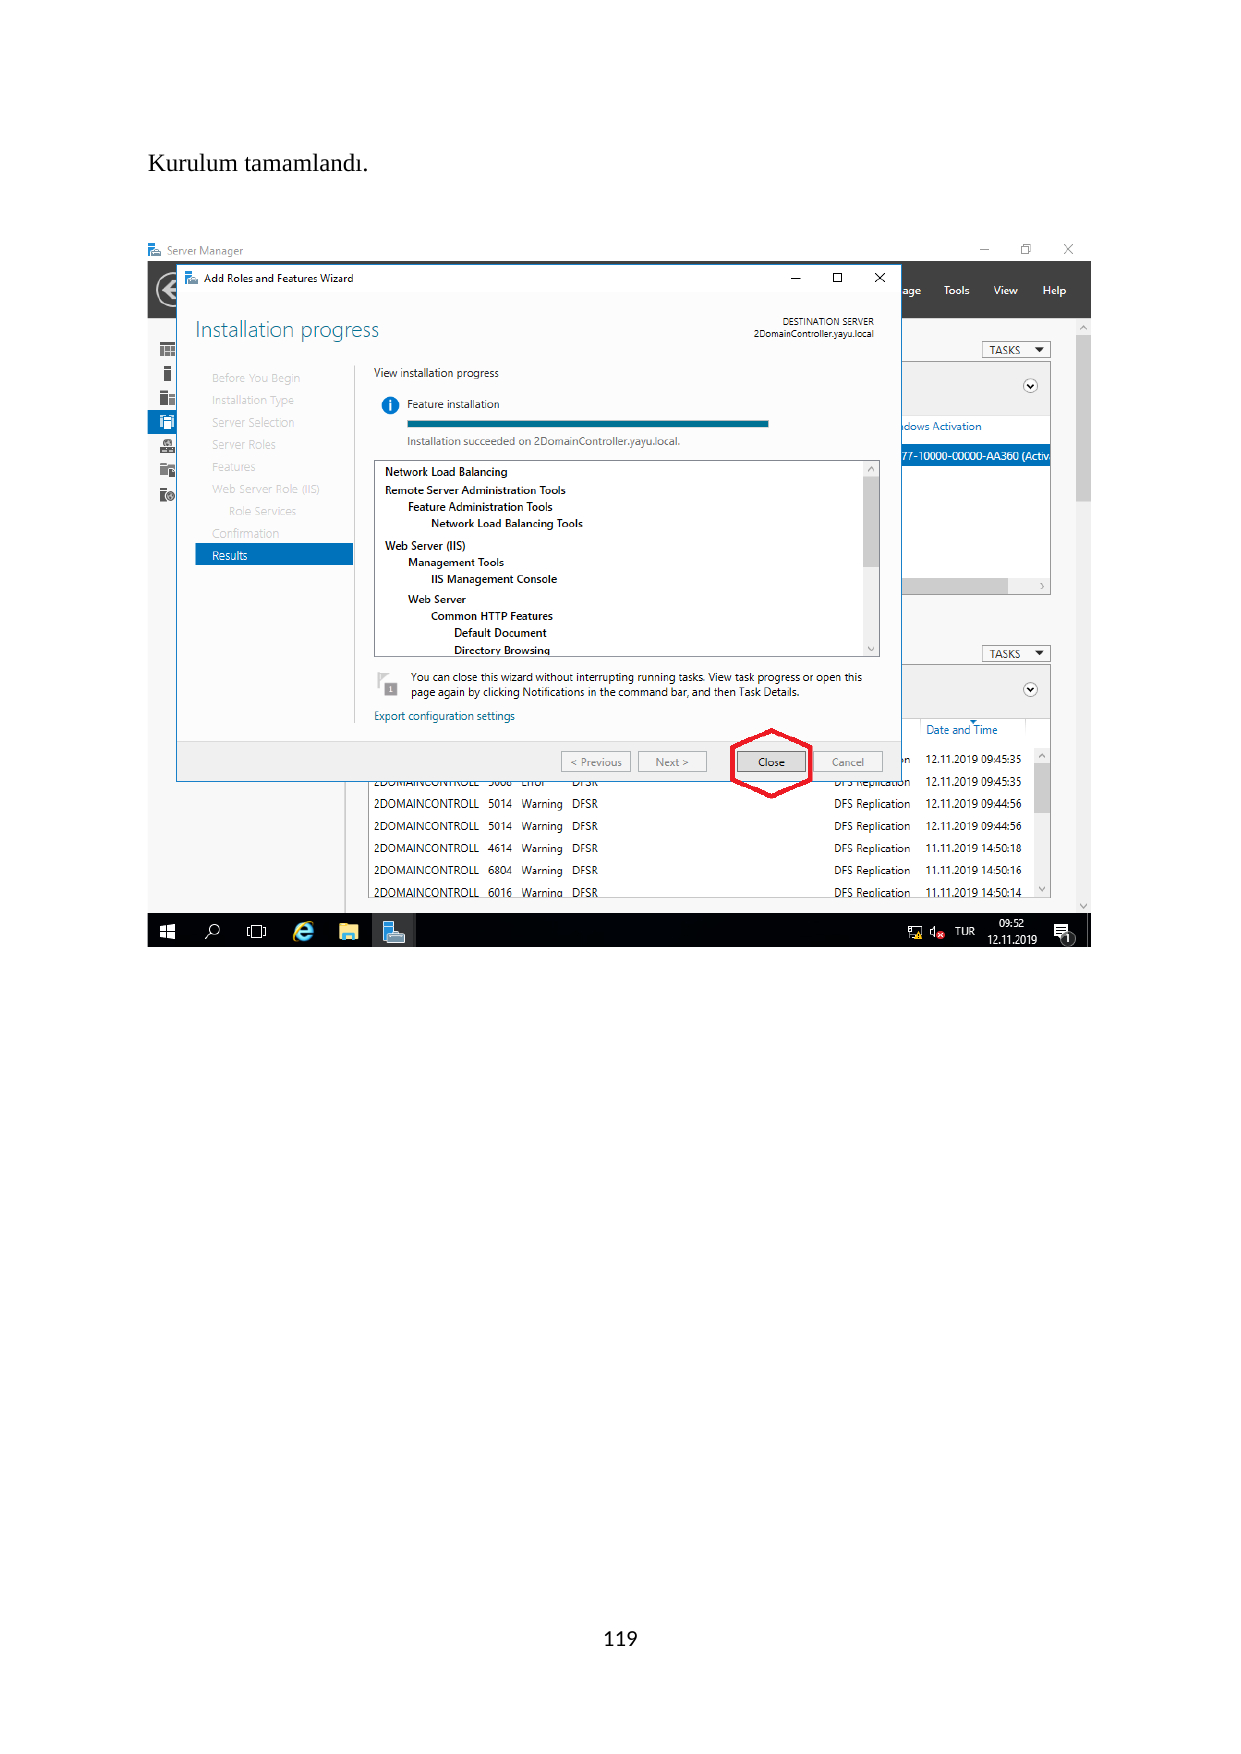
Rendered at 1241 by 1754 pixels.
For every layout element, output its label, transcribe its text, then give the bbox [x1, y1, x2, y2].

picture [147, 243, 1091, 947]
text Kurulum tamamlandı. [148, 148, 1093, 176]
